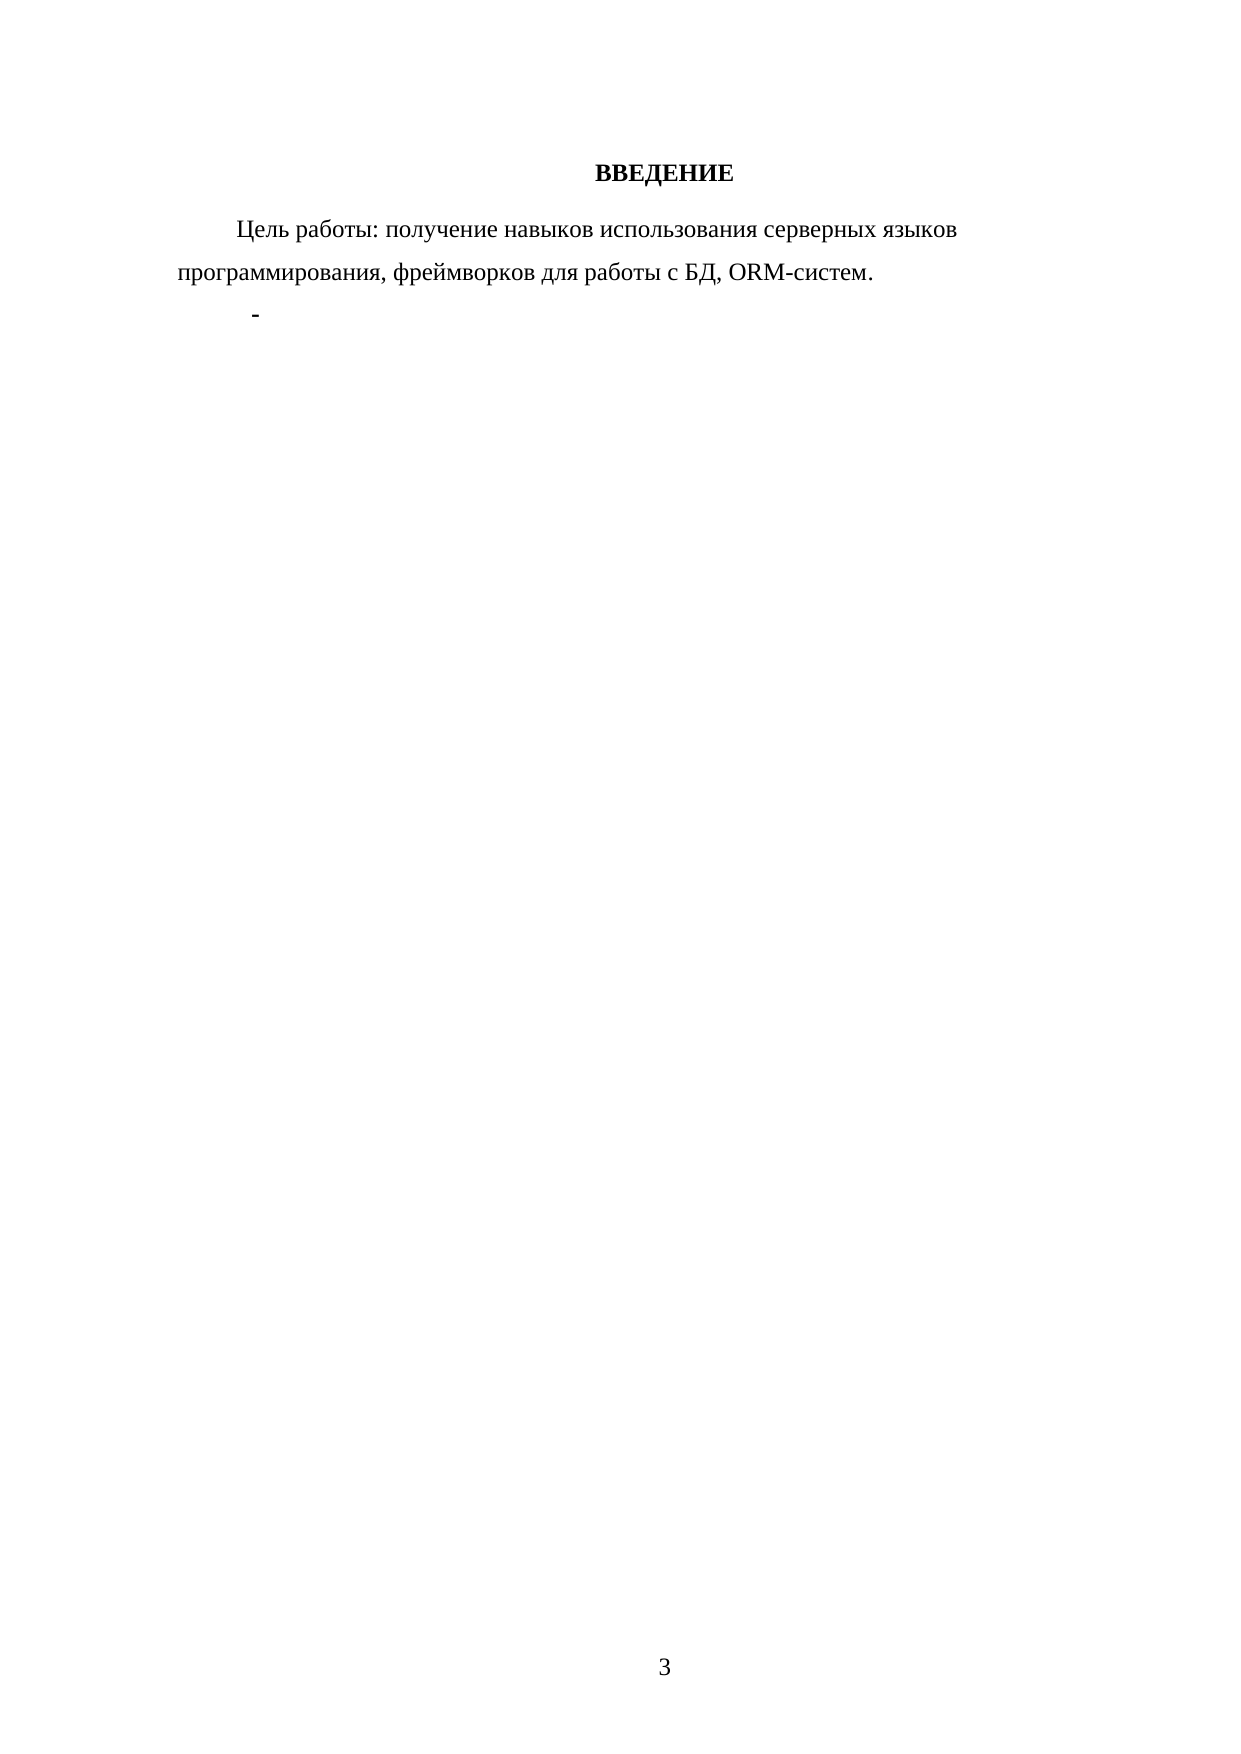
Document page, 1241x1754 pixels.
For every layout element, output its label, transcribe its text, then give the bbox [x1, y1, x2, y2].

text Введение [236, 158, 1093, 187]
text Цель работы: получение навыков использования серверных языков программирования, фреймворков для работы с БД, ORM-систем. [177, 214, 1152, 286]
